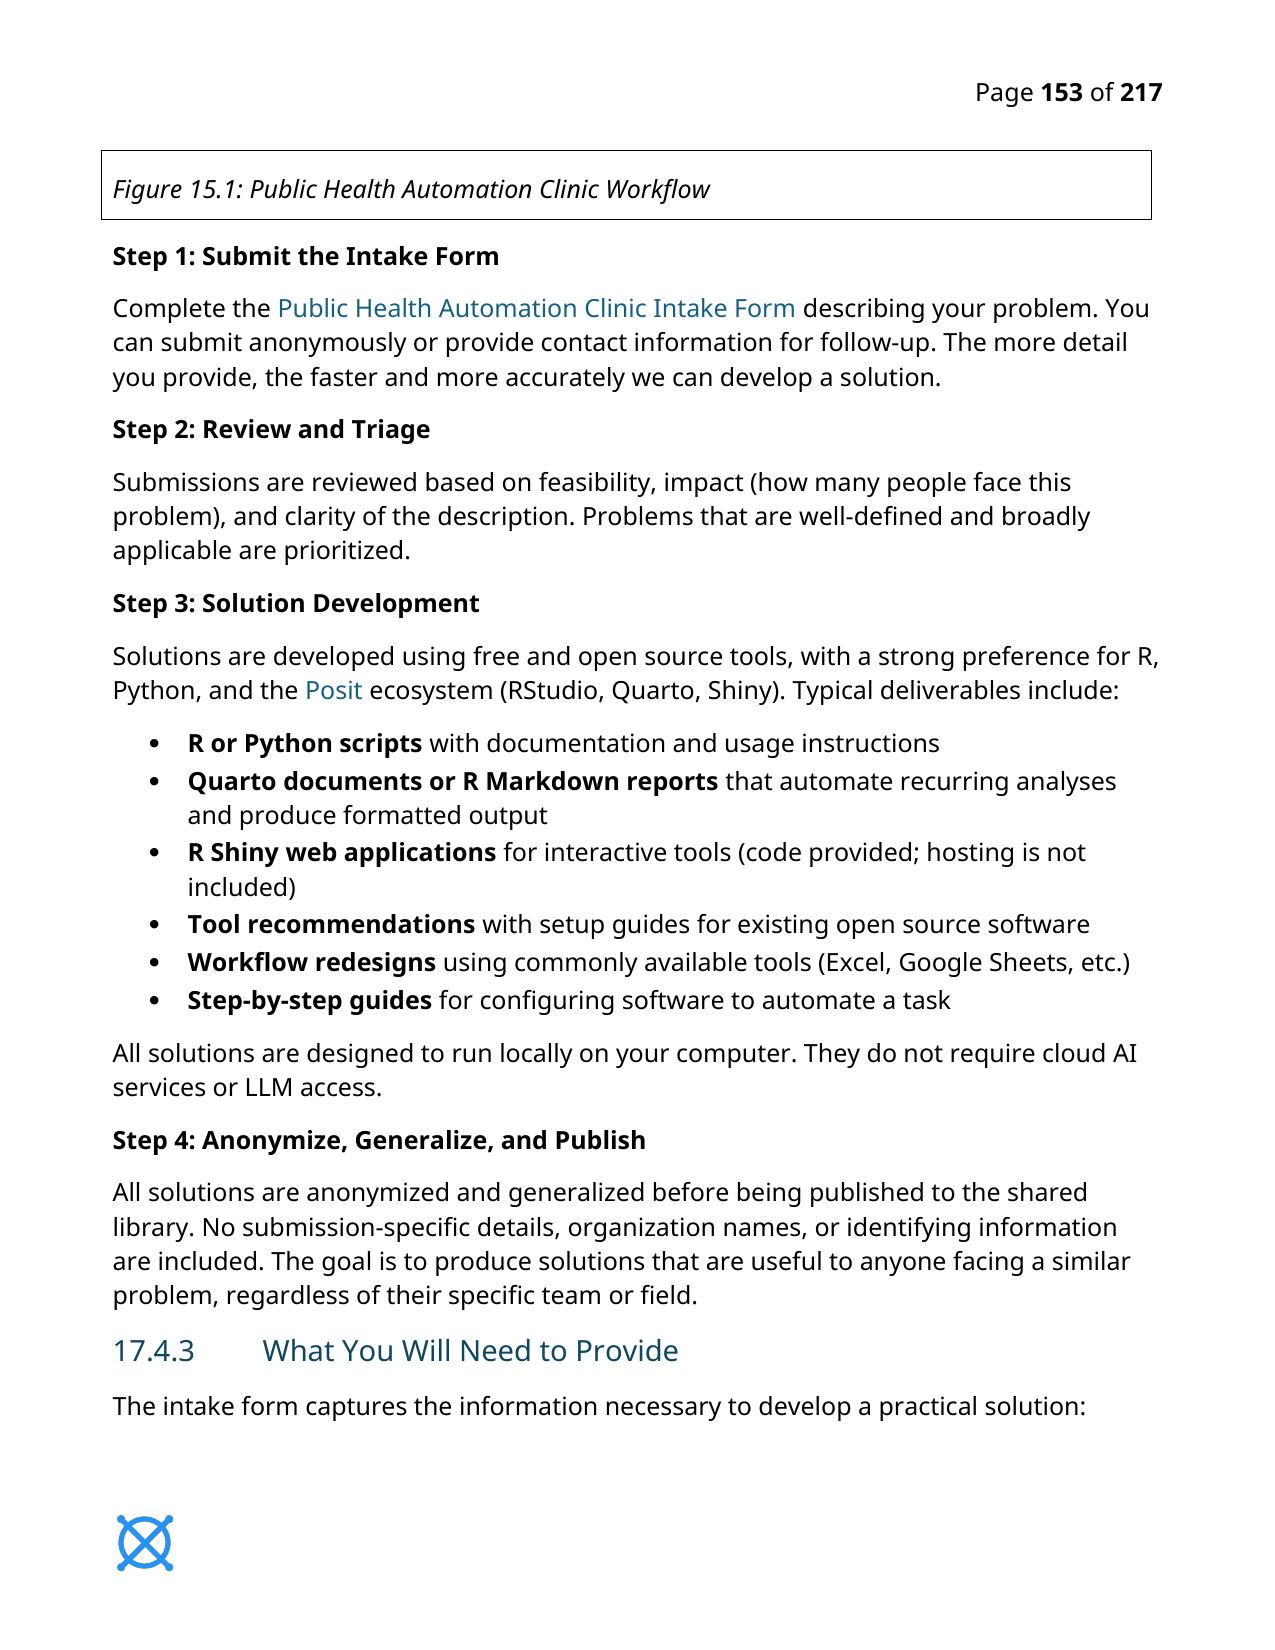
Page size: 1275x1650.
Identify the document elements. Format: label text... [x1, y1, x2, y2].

picture [112, 1511, 177, 1575]
text All solutions are designed to run locally on your computer. They do not require cloud AI services or LLM access. [112, 1035, 1162, 1103]
text Step 4: Anonymize, Generalize, and Publish [112, 1122, 1162, 1156]
list R Shiny web applications for interactive tools (code provided; hosting is not included) [150, 835, 1162, 903]
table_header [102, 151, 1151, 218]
list Quarto documents or R Markdown reports that automate recurring analyses and produce formatted output [150, 763, 1162, 831]
text Complete the Public Health Automation Clinic Intake Form describing your problem. You can submit anonymously or provide contact information for follow-up. The more detail you provide, the faster and more accurately we can develop a solution. [112, 291, 1162, 393]
text Step 2: Review and Triage [112, 412, 1162, 446]
text The intake form captures the information necessary to develop a practical solution: [112, 1388, 1162, 1423]
list Workflow redesigns using commonly available tools (Excel, Google Sheets, etc.) [150, 945, 1162, 979]
list Step-by-step guides for configuring software to automate a task [150, 983, 1162, 1017]
text Step 1: Submit the Intake Form [112, 238, 1162, 272]
text Solutions are developed using free and open source tools, with a strong preference for R, Python, and the Posit ecosystem (RStudio, Quarto, Shiny). Typical deliverables include: [112, 638, 1162, 707]
list Tool recommendations with setup guides for existing open source software [150, 907, 1162, 941]
text Step 3: Solution Development [112, 586, 1162, 620]
subtitle What You Will Need to Provide [112, 1330, 1162, 1370]
text Submissions are reviewed based on feasibility, impact (how many people face this problem), and clarity of the description. Problems that are well-defined and broadly applicable are prioritized. [112, 465, 1162, 567]
text All solutions are anonymized and generalized before being published to the shared library. No submission-specific details, organization names, or identifying information are included. The goal is to produce solutions that are useful to anyone facing a similar problem, regardless of their specific team or field. [112, 1175, 1162, 1311]
list R or Python scripts with documentation and usage instructions [150, 725, 1162, 759]
